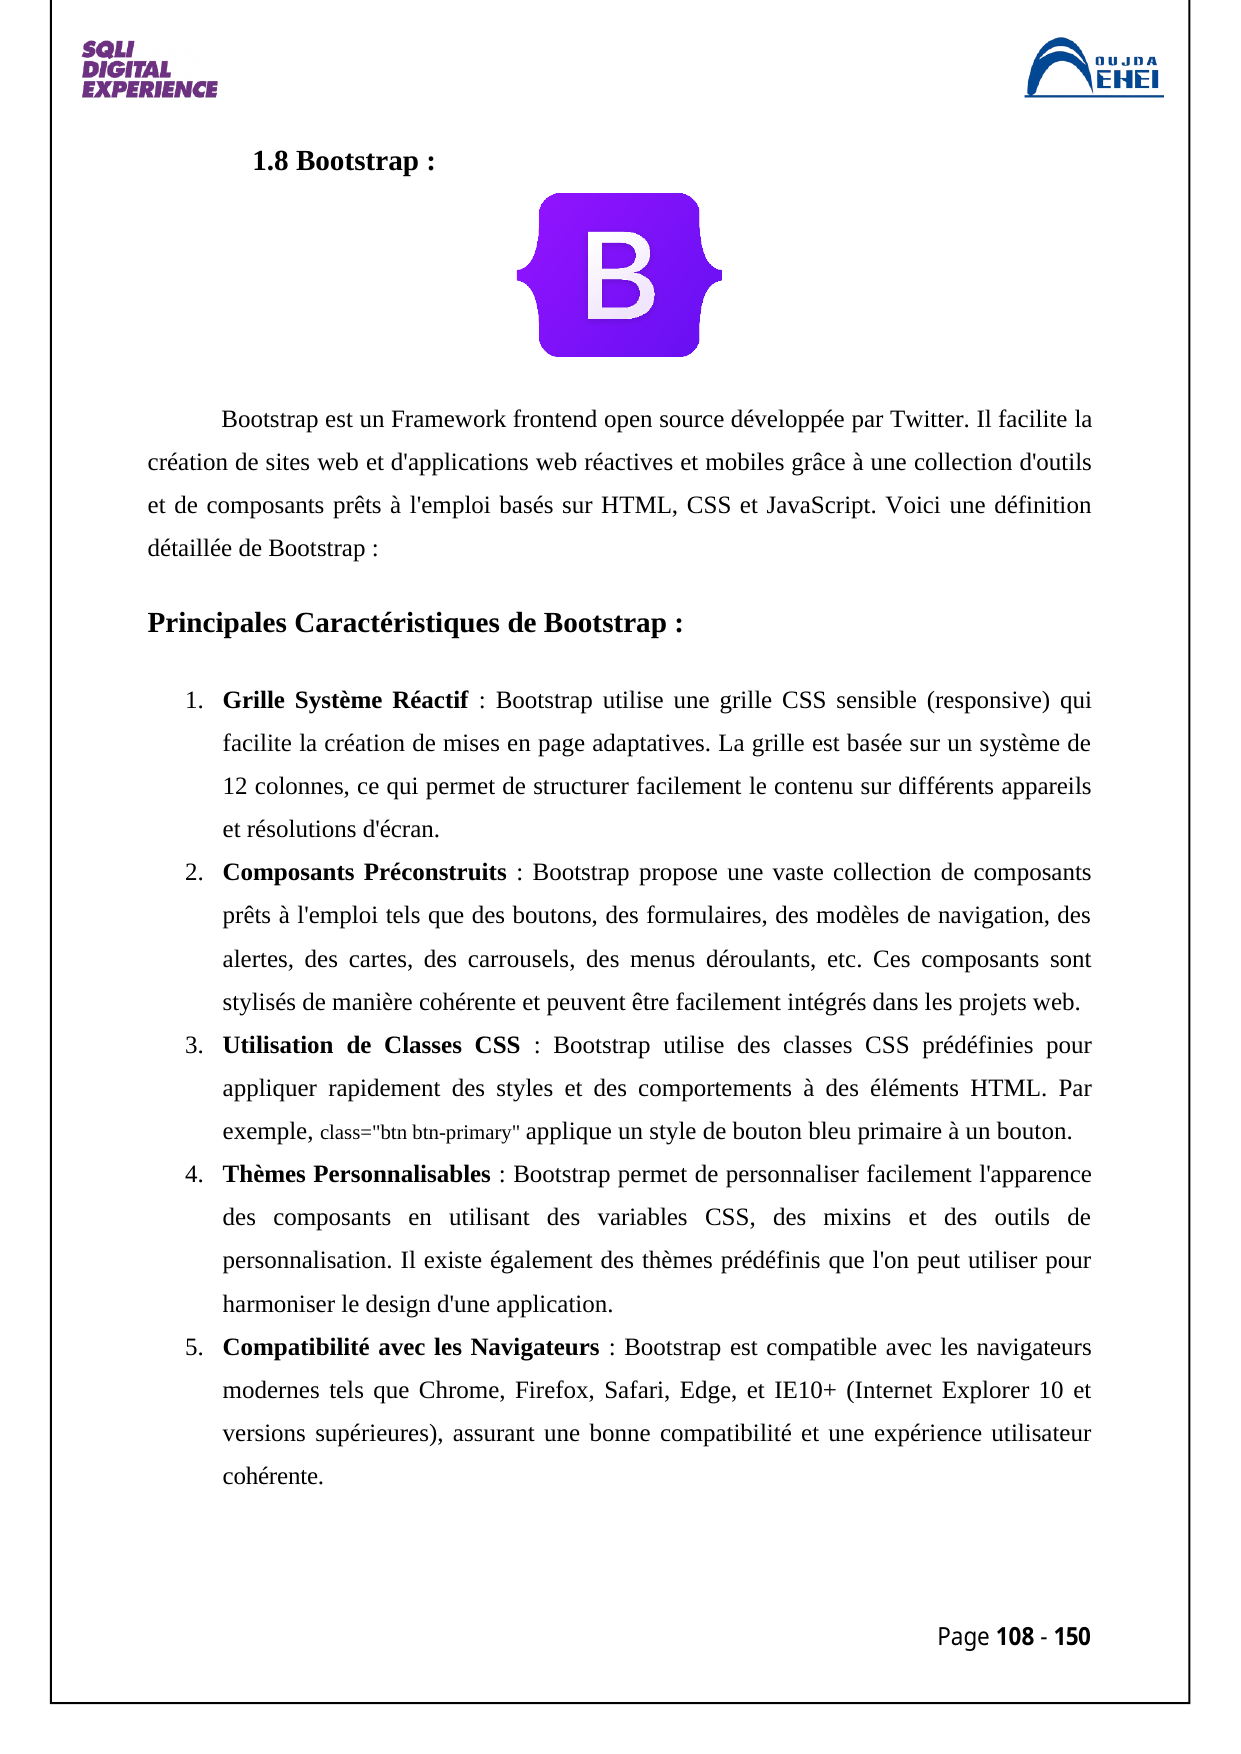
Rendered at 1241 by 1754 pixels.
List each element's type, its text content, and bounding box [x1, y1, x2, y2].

list Utilisation de Classes CSS : Bootstrap utilise des classes CSS prédéfinies pour appliquer rapidement des styles et des comportements à des éléments HTML. Par exemple, class="btn btn-primary" applique un style de bouton bleu primaire à un bouton. [185, 1030, 1093, 1145]
picture [81, 40, 218, 98]
list Thèmes Personnalisables : Bootstrap permet de personnaliser facilement l'apparence des composants en utilisant des variables CSS, des mixins et des outils de personnalisation. Il existe également des thèmes prédéfinis que l'on peut utiliser pour harmoniser le design d'une application. [185, 1159, 1092, 1317]
picture [516, 193, 722, 357]
subtitle Bootstrap : [252, 143, 1226, 177]
list Compatibilité avec les Navigateurs : Bootstrap est compatible avec les navigateurs modernes tels que Chrome, Firefox, Safari, Edge, et IE10+ (Internet Explorer 10 et versions supérieures), assurant une bonne compatibilité et une expérience utilisateur cohérente. [185, 1332, 1092, 1490]
text Bootstrap est un Framework frontend open source développée par Twitter. Il facilite la création de sites web et d'applications web réactives et mobiles grâce à une collection d'outils et de composants prêts à l'emploi basés sur HTML, CSS et JavaScript. Voici une définition détaillée de Bootstrap : [147, 404, 1093, 562]
list Composants Préconstruits : Bootstrap propose une vaste collection de composants prêts à l'emploi tels que des boutons, des formulaires, des modèles de navigation, des alertes, des cartes, des carrousels, des menus déroulants, etc. Ces composants sont stylisés de manière cohérente et peuvent être facilement intégrés dans les projets web. [185, 857, 1092, 1016]
subtitle Principales Caractéristiques de Bootstrap : [147, 606, 1226, 639]
list Grille Système Réactif : Bootstrap utilise une grille CSS sensible (responsive) qui facilite la création de mises en page adaptatives. La grille est basée sur un système de 12 colonnes, ce qui permet de structurer facilement le contenu sur différents appareils et résolutions d'écran. [185, 685, 1093, 843]
picture [1024, 37, 1164, 98]
